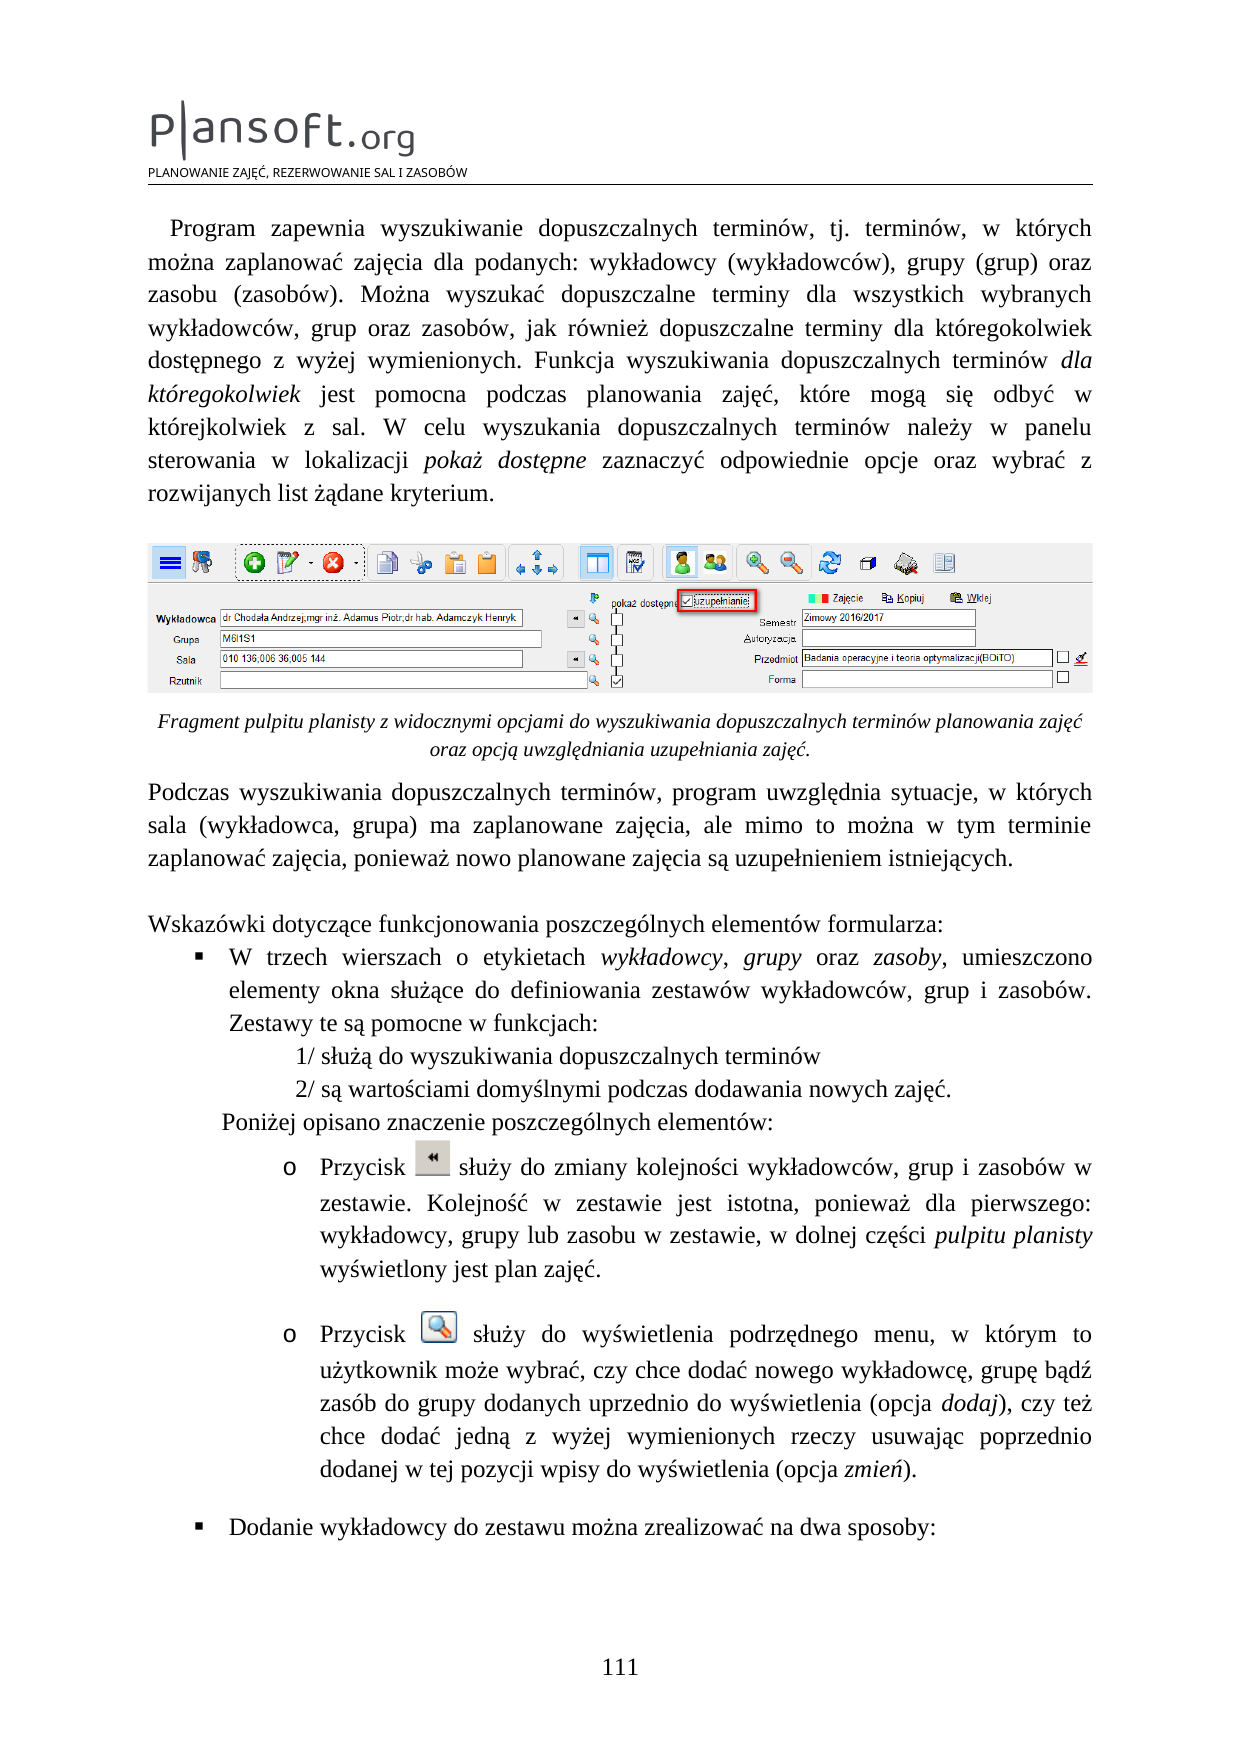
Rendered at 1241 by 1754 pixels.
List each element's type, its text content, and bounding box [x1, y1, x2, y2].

text Fragment pulpitu planisty z widocznymi opcjami do wyszukiwania dopuszczalnych terminów planowania zajęć oraz opcją uwzględniania uzupełniania zajęć. [148, 709, 1093, 761]
text Wskazówki dotyczące funkcjonowania poszczególnych elementów formularza: [148, 909, 1093, 937]
picture [147, 543, 1093, 693]
list Przycisk służy do wyświetlenia podrzędnego menu, w którym to użytkownik może wybrać, czy chce dodać nowego wykładowcę, grupę bądź zasób do grupy dodanych uprzednio do wyświetlenia (opcja dodaj), czy też chce dodać jedną z wyżej wymienionych rzeczy usuwając poprzednio dodanej w tej pozycji wpisy do wyświetlenia (opcja zmień). [282, 1312, 1093, 1482]
text Program zapewnia wyszukiwanie dopuszczalnych terminów, tj. terminów, w których można zaplanować zajęcia dla podanych: wykładowcy (wykładowców), grupy (grup) oraz zasobu (zasobów). Można wyszukać dopuszczalne terminy dla wszystkich wybranych wykładowców, grup oraz zasobów, jak również dopuszczalne terminy dla któregokolwiek dostępnego z wyżej wymienionych. Funkcja wyszukiwania dopuszczalnych terminów dla któregokolwiek jest pomocna podczas planowania zajęć, które mogą się odbyć w którejkolwiek z sal. W celu wyszukania dopuszczalnych terminów należy w panelu sterowania w lokalizacji pokaż dostępne zaznaczyć odpowiednie opcje oraz wybrać z rozwijanych list żądane kryterium. [148, 213, 1093, 506]
picture [421, 1311, 458, 1343]
picture [147, 73, 418, 165]
list Dodanie wykładowcy do zestawu można zrealizować na dwa sposoby: [193, 1512, 1093, 1541]
text Poniżej opisano znaczenie poszczególnych elementów: [148, 1107, 1093, 1136]
picture [414, 1140, 451, 1176]
text 1/ służą do wyszukiwania dopuszczalnych terminów [228, 1041, 1093, 1069]
text 2/ są wartościami domyślnymi podczas dodawania nowych zajęć. [295, 1074, 1093, 1103]
text Podczas wyszukiwania dopuszczalnych terminów, program uwzględnia sytuacje, w których sala (wykładowca, grupa) ma zaplanowane zajęcia, ale mimo to można w tym terminie zaplanować zajęcia, ponieważ nowo planowane zajęcia są uzupełnieniem istniejących. [148, 777, 1093, 871]
list Przycisk służy do zmiany kolejności wykładowców, grup i zasobów w zestawie. Kolejność w zestawie jest istotna, ponieważ dla pierwszego: wykładowcy, grupy lub zasobu w zestawie, w dolnej części pulpitu planisty wyświetlony jest plan zajęć. [282, 1140, 1093, 1282]
list W trzech wierszach o etykietach wykładowcy, grupy oraz zasoby, umieszczono elementy okna służące do definiowania zestawów wykładowców, grup i zasobów. Zestawy te są pomocne w funkcjach: [193, 942, 1093, 1037]
